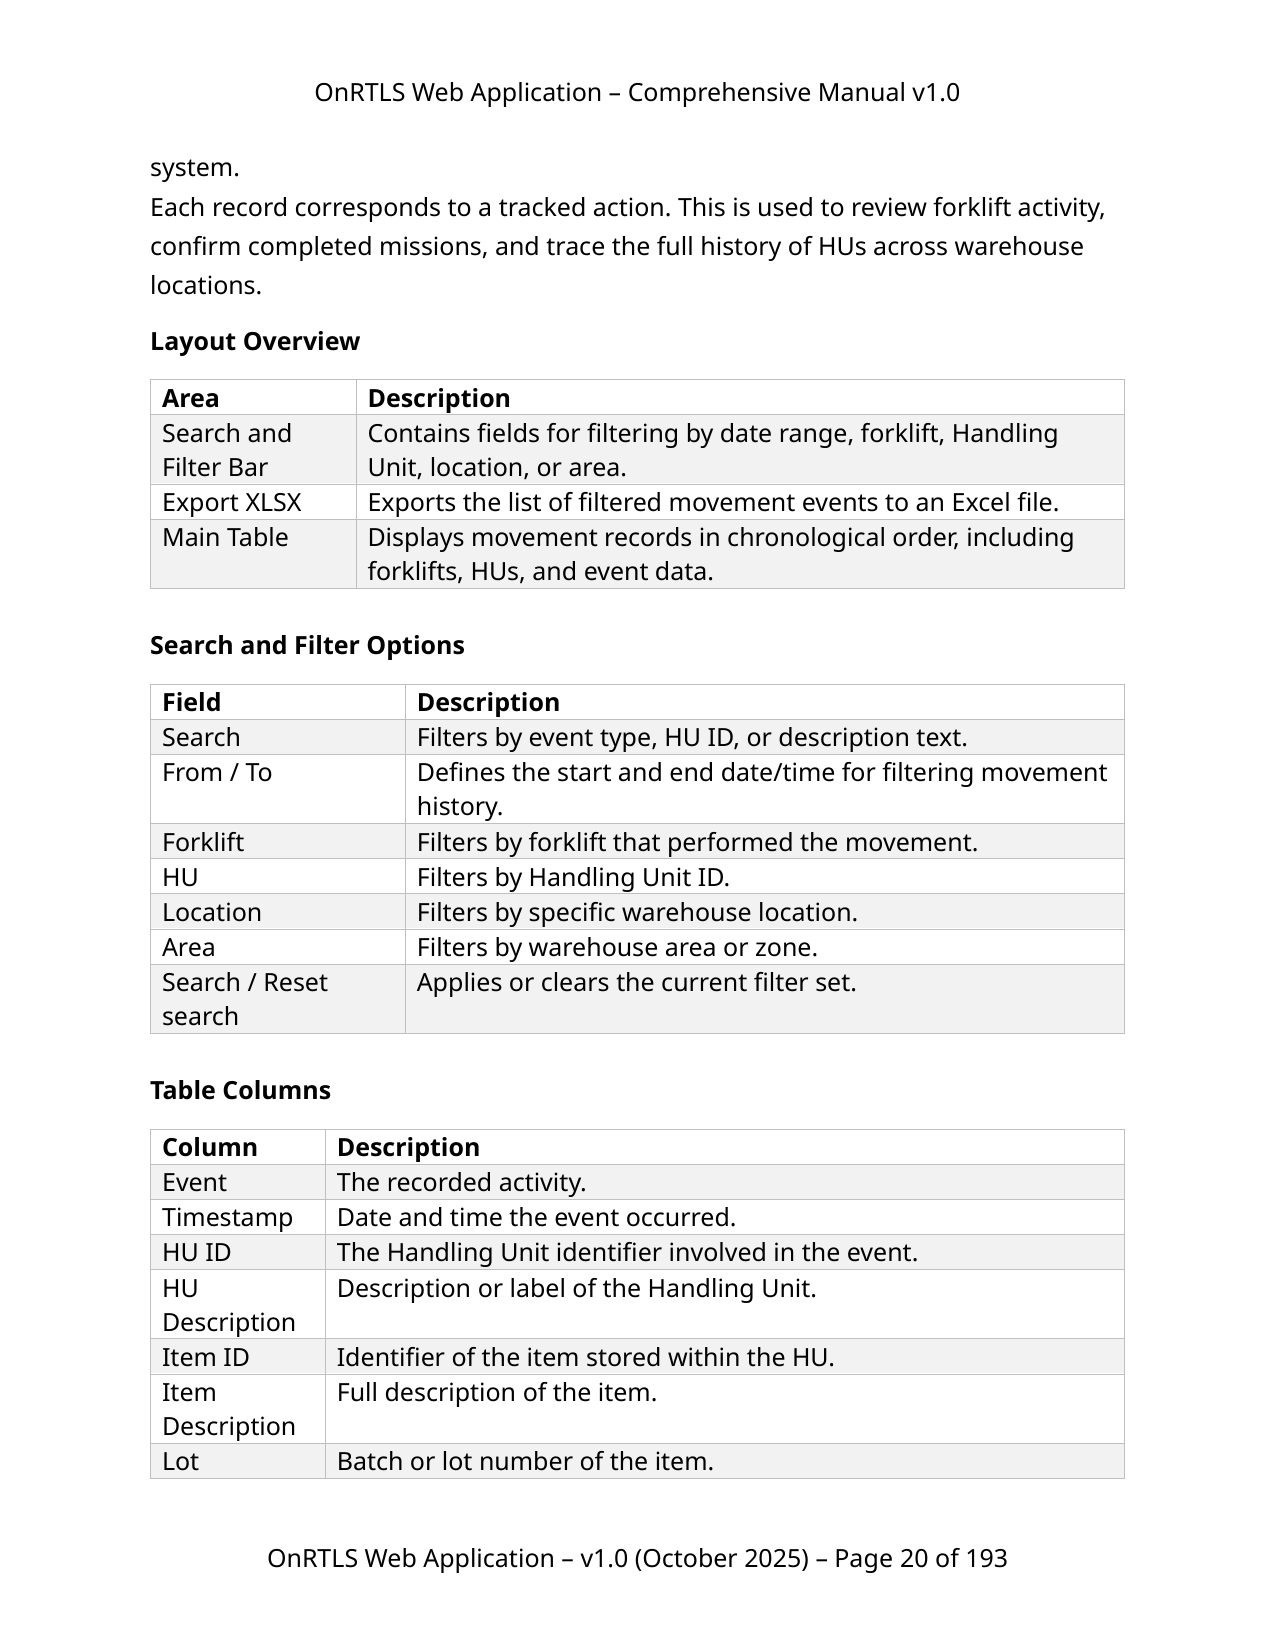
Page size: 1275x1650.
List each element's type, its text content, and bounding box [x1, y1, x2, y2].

table_cell Applies or clears the current filter set. [406, 965, 1124, 1033]
table_cell Search [151, 720, 405, 754]
table_cell Date and time the event occurred. [326, 1200, 1124, 1234]
table_cell Defines the start and end date/time for filtering movement history. [406, 755, 1124, 823]
table_cell The recorded activity. [326, 1165, 1124, 1199]
table_cell Contains fields for filtering by date range, forklift, Handling Unit, location, or area. [357, 415, 1124, 483]
table_header Description [406, 685, 1124, 719]
table_cell Full description of the item. [326, 1375, 1124, 1443]
table_cell Identifier of the item stored within the HU. [326, 1339, 1124, 1373]
table_cell Filters by Handling Unit ID. [406, 859, 1124, 893]
table_cell Forklift [151, 824, 405, 858]
text Table Columns [150, 1034, 1125, 1107]
table_cell From / To [151, 755, 405, 823]
table_cell Batch or lot number of the item. [326, 1444, 1124, 1478]
table_cell Item Description [151, 1375, 325, 1443]
table_header Field [151, 685, 405, 719]
table_header Description [326, 1130, 1124, 1164]
table_cell Location [151, 894, 405, 928]
table_cell Filters by warehouse area or zone. [406, 930, 1124, 963]
table_cell Description or label of the Handling Unit. [326, 1270, 1124, 1338]
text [150, 150, 1125, 302]
table_cell Filters by specific warehouse location. [406, 894, 1124, 928]
table_cell Area [151, 930, 405, 963]
table_cell Filters by event type, HU ID, or description text. [406, 720, 1124, 754]
table_header Description [357, 380, 1124, 414]
table_cell The Handling Unit identifier involved in the event. [326, 1235, 1124, 1269]
table_cell Item ID [151, 1339, 325, 1373]
table_cell Main Table [151, 520, 356, 588]
table_cell Displays movement records in chronological order, including forklifts, HUs, and event data. [357, 520, 1124, 588]
table_cell Filters by forklift that performed the movement. [406, 824, 1124, 858]
text Search and Filter Options [150, 589, 1125, 662]
table_cell HU [151, 859, 405, 893]
table_header Area [151, 380, 356, 414]
table_cell Event [151, 1165, 325, 1199]
table_cell HU Description [151, 1270, 325, 1338]
table_cell Export XLSX [151, 485, 356, 518]
table_header Column [151, 1130, 325, 1164]
table_cell Search and Filter Bar [151, 415, 356, 483]
table_cell HU ID [151, 1235, 325, 1269]
table_cell Lot [151, 1444, 325, 1478]
table_cell Exports the list of filtered movement events to an Excel file. [357, 485, 1124, 518]
table_cell Timestamp [151, 1200, 325, 1234]
text Layout Overview [150, 323, 1125, 357]
table_cell Search / Reset search [151, 965, 405, 1033]
